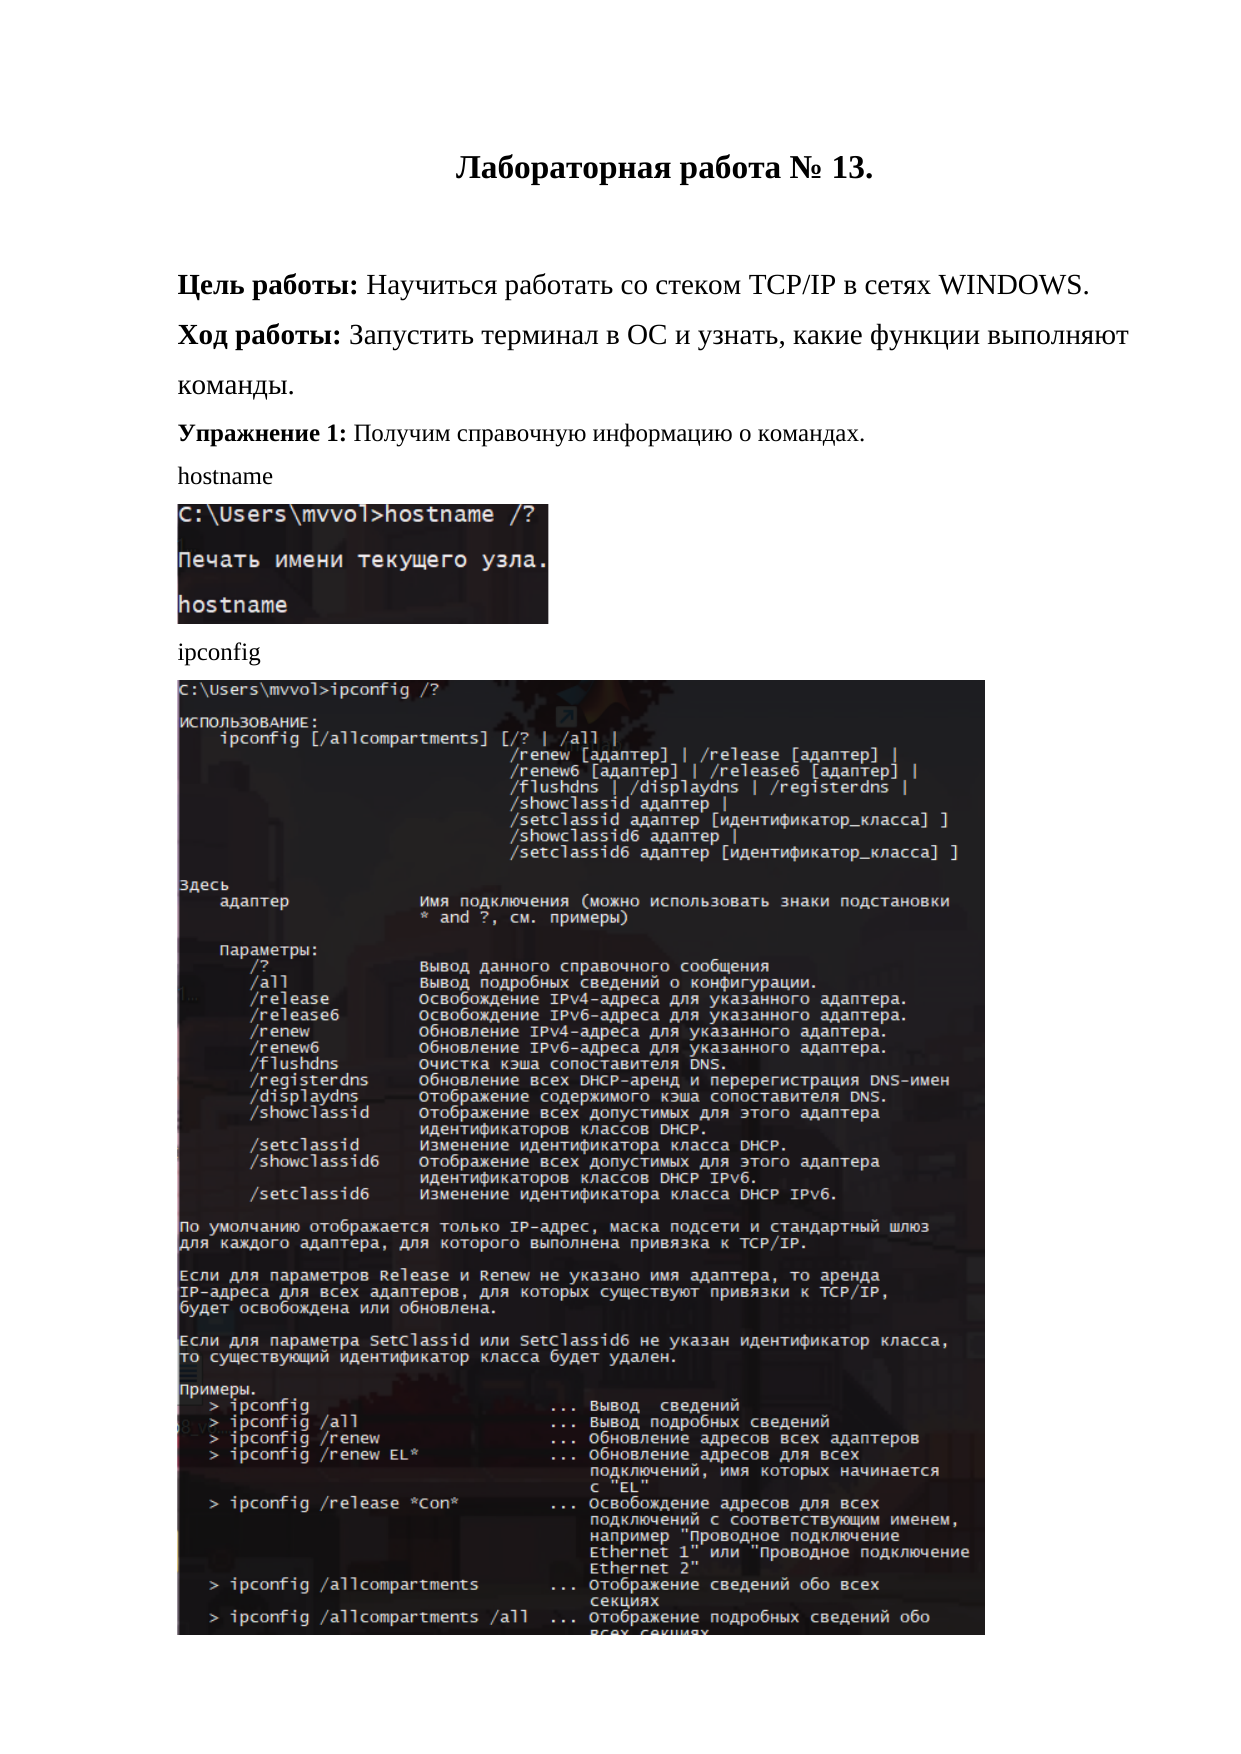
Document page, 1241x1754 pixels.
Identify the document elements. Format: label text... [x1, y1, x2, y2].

text Ход работы: Запустить терминал в ОС и узнать, какие функции выполняют команды. [177, 317, 1152, 401]
picture [177, 680, 985, 1635]
picture [177, 504, 549, 624]
text Упражнение 1: Получим справочную информацию о командах. [177, 418, 1152, 447]
text Лабораторная работа № 13. [177, 147, 1152, 185]
text hostname [177, 461, 1152, 490]
text ipconfig [177, 637, 1152, 666]
text Цель работы: Научиться работать со стеком TCP/IP в сетях WINDOWS. [177, 267, 1152, 300]
